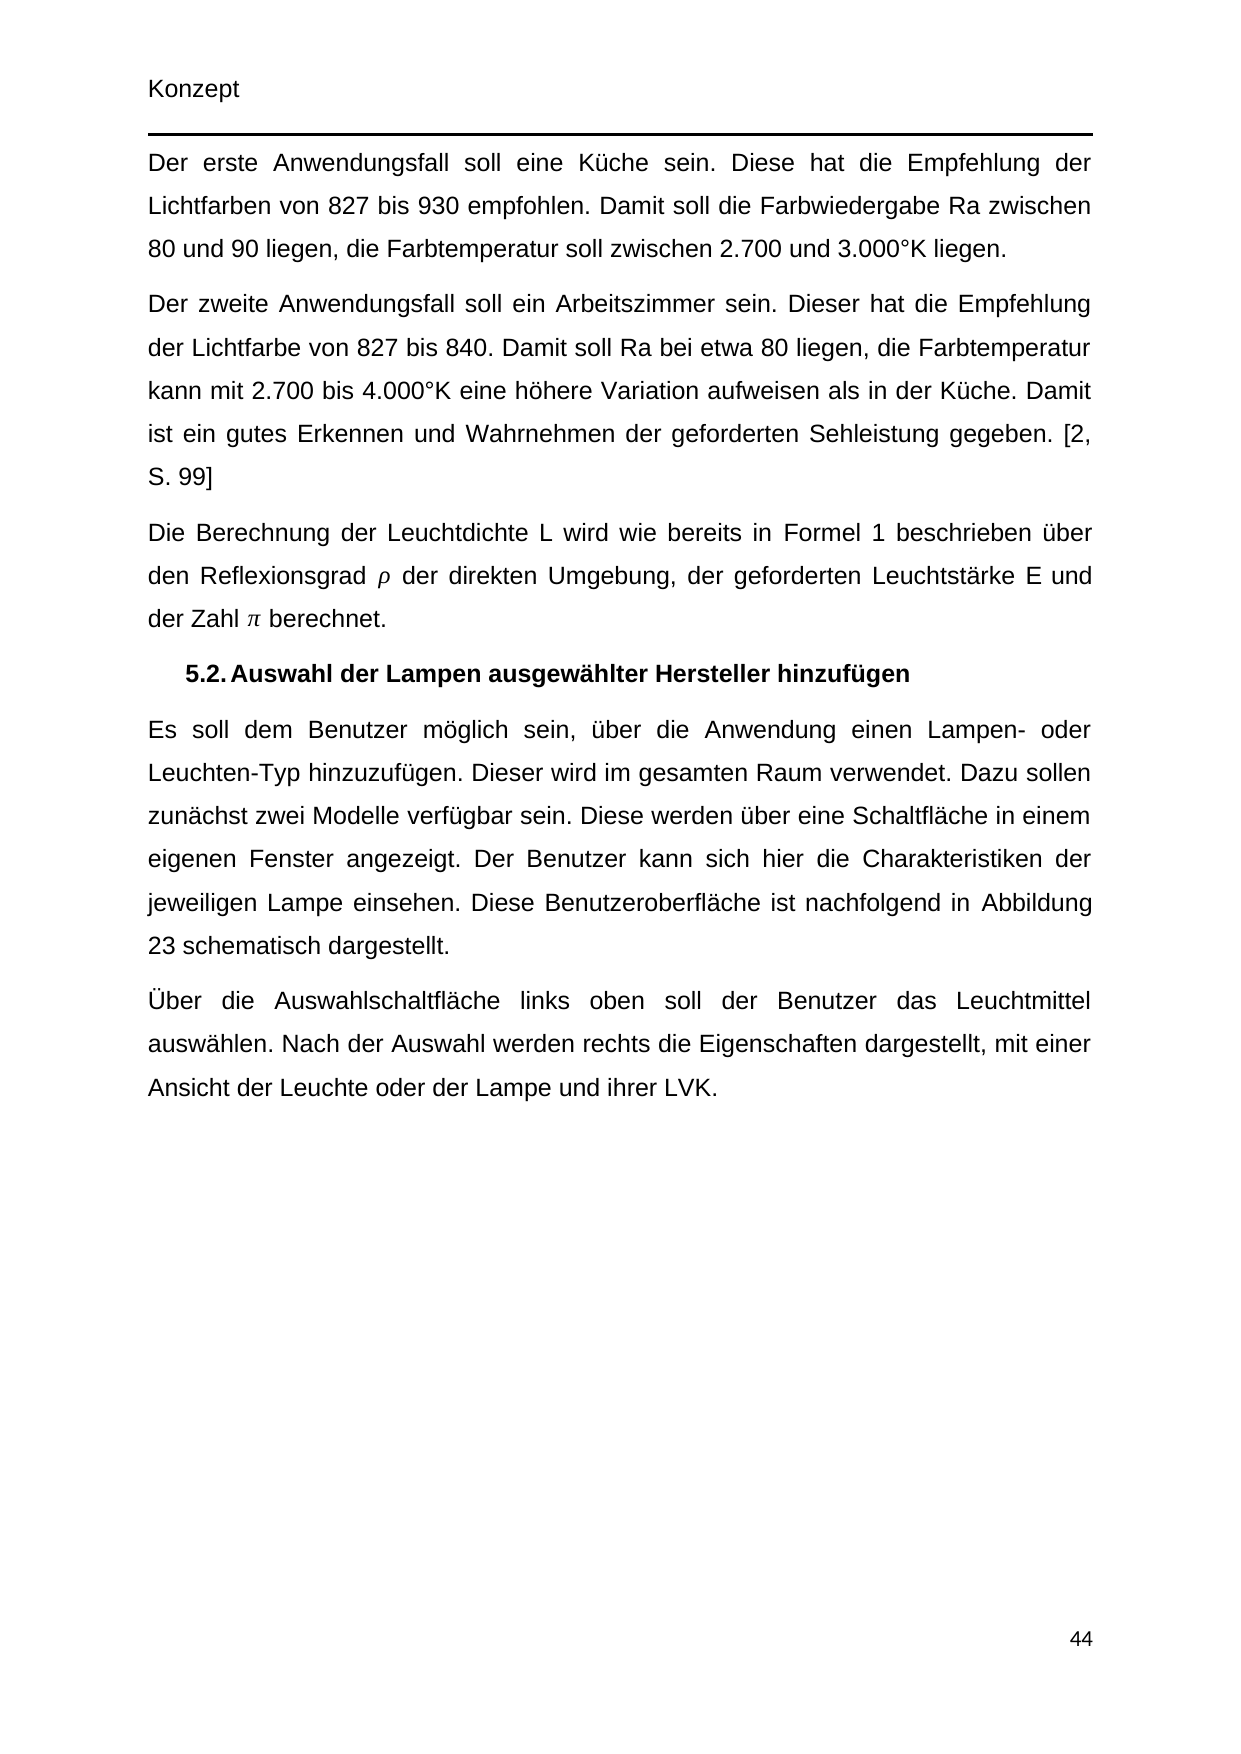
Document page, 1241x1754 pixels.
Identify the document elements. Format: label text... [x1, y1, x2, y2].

list Auswahl der Lampen ausgewählter Hersteller hinzufügen [185, 659, 1093, 688]
text Es soll dem Benutzer möglich sein, über die Anwendung einen Lampen- oder Leuchten-Typ hinzuzufügen. Dieser wird im gesamten Raum verwendet. Dazu sollen zunächst zwei Modelle verfügbar sein. Diese werden über eine Schaltfläche in einem eigenen Fenster angezeigt. Der Benutzer kann sich hier die Charakteristiken der jeweiligen Lampe einsehen. Diese Benutzeroberfläche ist nachfolgend in Abbildung 22 schematisch dargestellt. [148, 715, 1093, 959]
text Die Berechnung der Leuchtdichte L wird wie bereits in Formel 1 beschrieben über den Reflexionsgrad der direkten Umgebung, der geforderten Leuchtstärke E und der Zahl berechnet. [148, 518, 1093, 633]
text Über die Auswahlschaltfläche links oben soll der Benutzer das Leuchtmittel auswählen. Nach der Auswahl werden rechts die Eigenschaften dargestellt, mit einer Ansicht der Leuchte oder der Lampe und ihrer LVK. [148, 986, 1093, 1101]
text Der zweite Anwendungsfall soll ein Arbeitszimmer sein. Dieser hat die Empfehlung der Lichtfarbe von 827 bis 840. Damit soll Ra bei etwa 80 liegen, die Farbtemperatur kann mit 2.700 bis 4.000°K eine höhere Variation aufweisen als in der Küche. Damit ist ein gutes Erkennen und Wahrnehmen der geforderten Sehleistung gegeben. [2, S. 99] [148, 289, 1093, 491]
text Der erste Anwendungsfall soll eine Küche sein. Diese hat die Empfehlung der Lichtfarben von 827 bis 930 empfohlen. Damit soll die Farbwiedergabe Ra zwischen 80 und 90 liegen, die Farbtemperatur soll zwischen 2.700 und 3.000°K liegen. [148, 148, 1093, 263]
